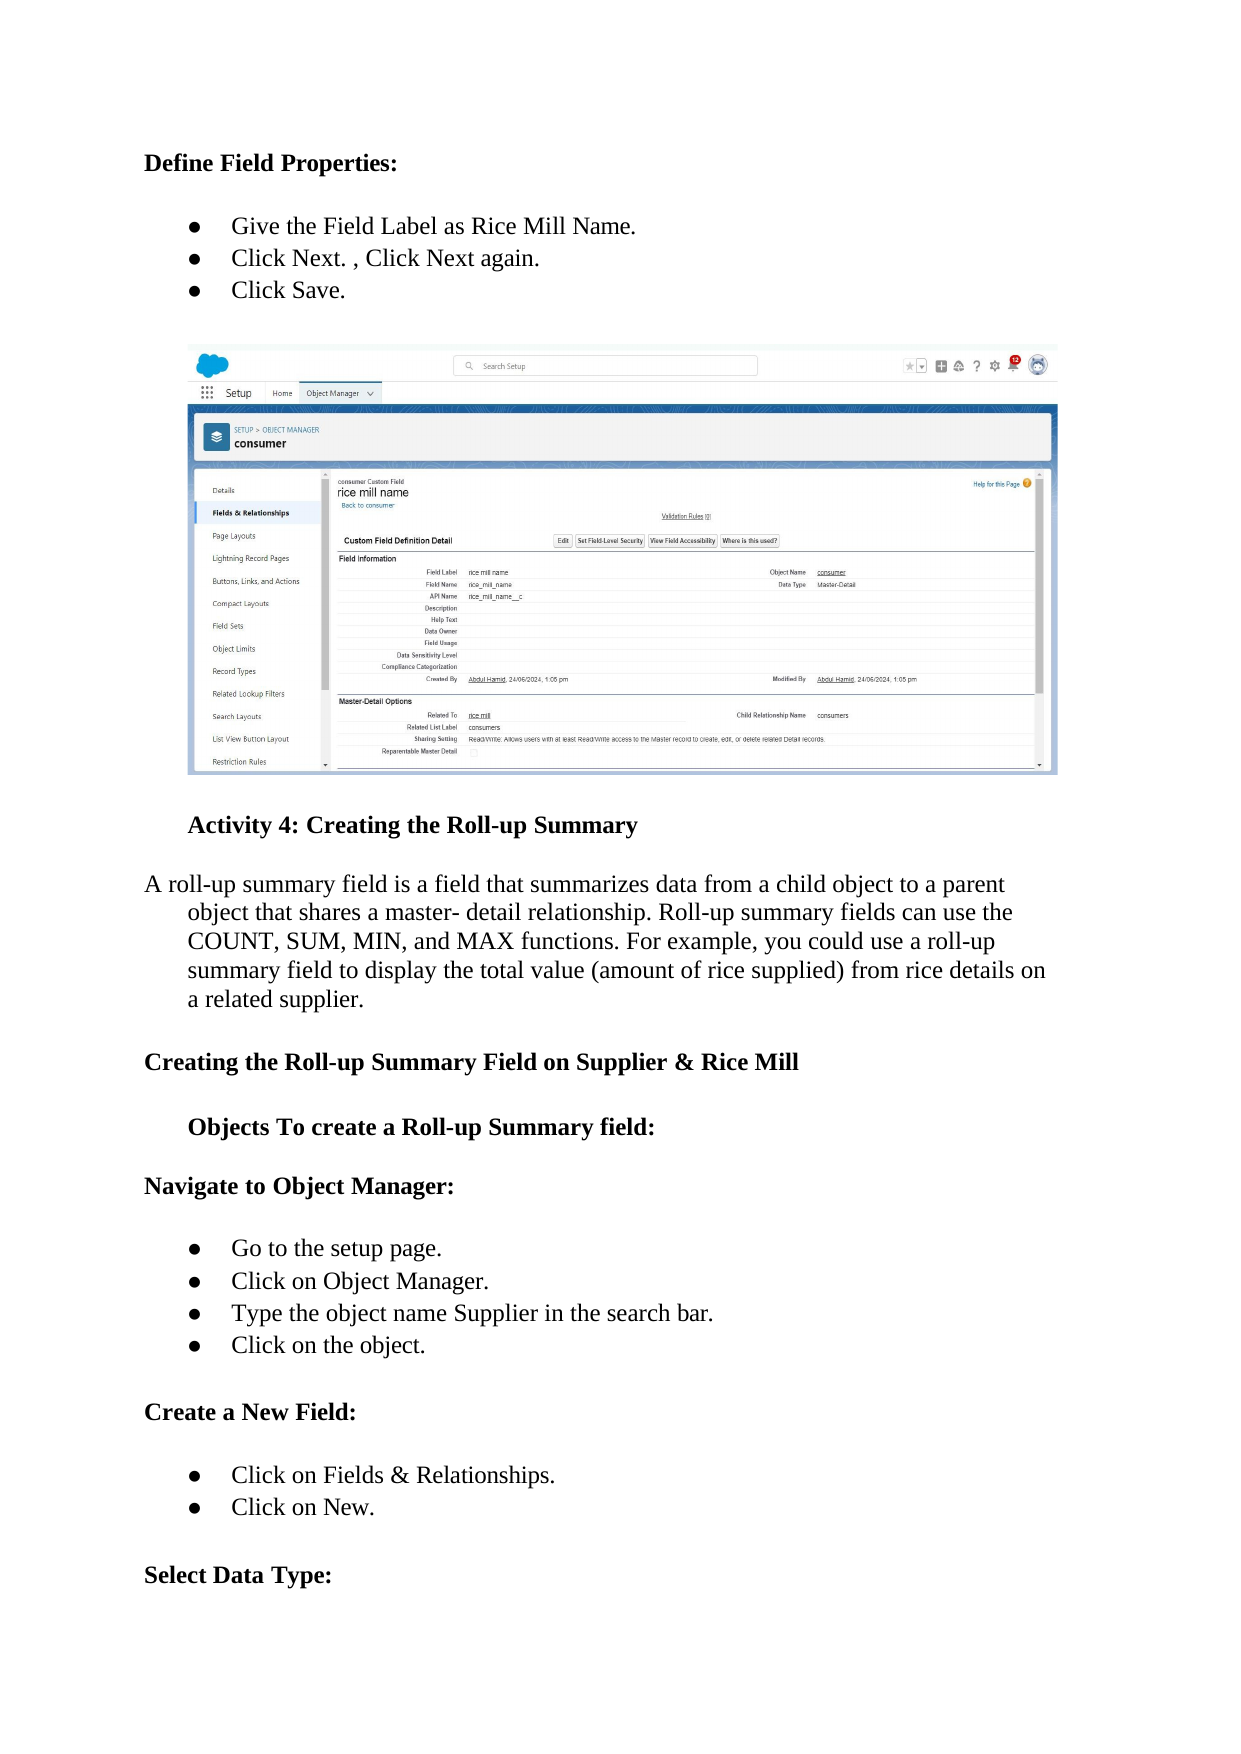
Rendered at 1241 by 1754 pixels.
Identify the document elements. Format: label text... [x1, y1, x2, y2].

text Define Field Properties: [144, 148, 1093, 177]
list Click Save. [187, 275, 1093, 304]
list Click on the object. [187, 1330, 1093, 1359]
list Go to the setup page. [187, 1233, 1093, 1262]
text A roll-up summary field is a field that summarizes data from a child object to a parent object that shares a master- detail relationship. Roll-up summary fields can use the COUNT, SUM, MIN, and MAX functions. For example, you could use a roll-up summary field to display the total value (amount of rice supplied) from rice details on a related supplier. [144, 869, 1053, 1012]
picture [187, 344, 1058, 775]
subtitle Activity 4: Creating the Roll-up Summary [187, 810, 1093, 839]
list Click on New. [187, 1492, 1093, 1521]
text Select Data Type: [144, 1560, 1093, 1588]
list Click Next. , Click Next again. [187, 243, 1093, 272]
list Type the object name Supplier in the search bar. [187, 1298, 1093, 1327]
list Click on Fields & Relationships. [187, 1460, 1093, 1489]
list Click on Object Manager. [187, 1266, 1093, 1294]
text Creating the Roll-up Summary Field on Supplier & Rice Mill Objects To create a Roll-up Summary field: [144, 1047, 822, 1140]
text Navigate to Object Manager: [144, 1176, 1093, 1199]
text Create a New Field: [144, 1397, 1093, 1426]
list Give the Field Label as Rice Mill Name. [187, 211, 1093, 240]
